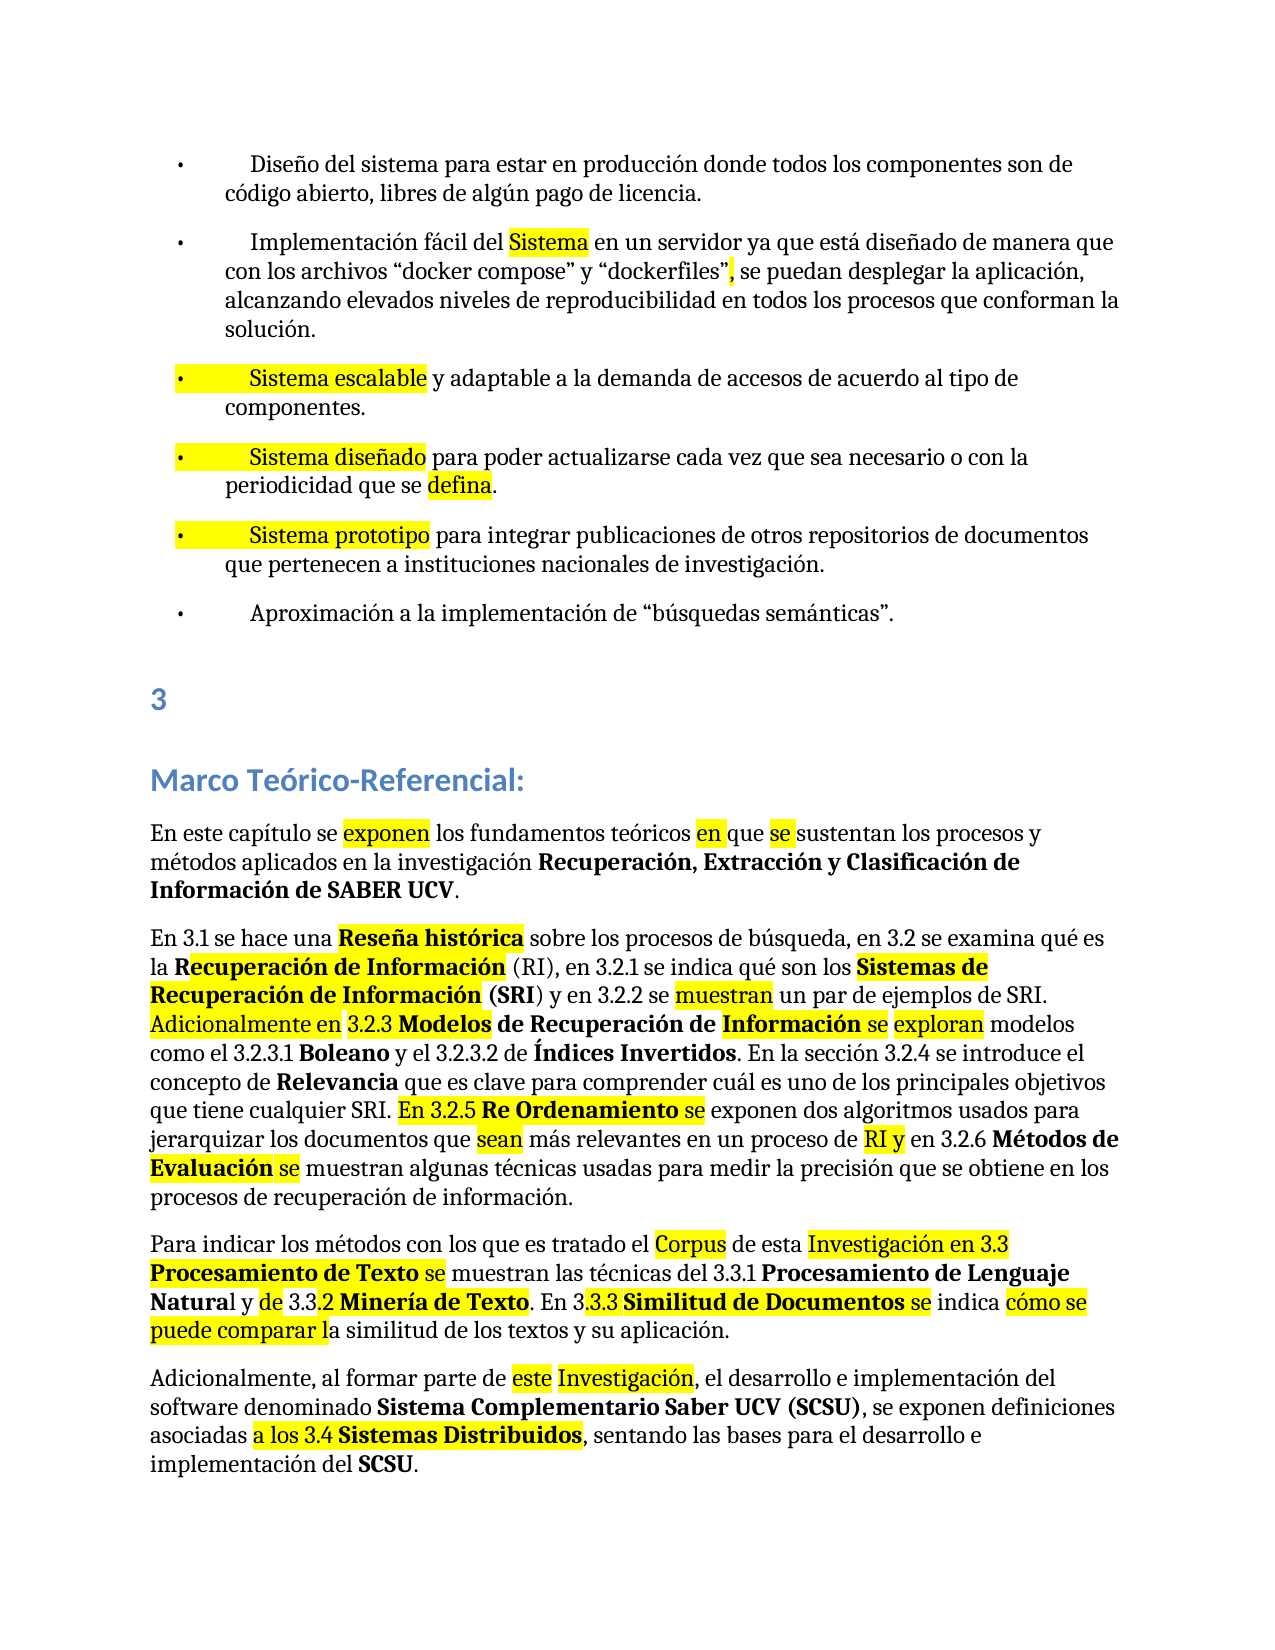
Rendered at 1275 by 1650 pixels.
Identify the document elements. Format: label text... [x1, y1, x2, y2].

list Sistema diseñado para poder actualizarse cada vez que sea necesario o con la periodicidad que se defina. [175, 442, 1125, 500]
list Aproximación a la implementación de “búsquedas semánticas”. [175, 599, 1125, 628]
list Sistema escalable y adaptable a la demanda de accesos de acuerdo al tipo de componentes. [175, 364, 1125, 422]
list Sistema prototipo para integrar publicaciones de otros repositorios de documentos que pertenecen a instituciones nacionales de investigación. [175, 521, 1125, 578]
text En 3.1 se hace una Reseña histórica sobre los procesos de búsqueda, en 3.2 se examina qué es la Recuperación de Información (RI), en 3.2.1 se indica qué son los Sistemas de Recuperación de Información (SRI) y en 3.2.2 se muestran un par de ejemplos de SRI. Adicionalmente en 3.2.3 Modelos de Recuperación de Información se exploran modelos como el 3.2.3.1 Boleano y el 3.2.3.2 de Índices Invertidos. En la sección 3.2.4 se introduce el concepto de Relevancia que es clave para comprender cuál es uno de los principales objetivos que tiene cualquier SRI. En 3.2.5 Re Ordenamiento se exponen dos algoritmos usados para jerarquizar los documentos que sean más relevantes en un proceso de RI y en 3.2.6 Métodos de Evaluación se muestran algunas técnicas usadas para medir la precisión que se obtiene en los procesos de recuperación de información. [150, 924, 1125, 1211]
list Implementación fácil del Sistema en un servidor ya que está diseñado de manera que con los archivos “docker compose” y “dockerfiles”, se puedan desplegar la aplicación, alcanzando elevados niveles de reproducibilidad en todos los procesos que conforman la solución. [175, 228, 1125, 343]
subtitle 3 Marco Teórico-Referencial: [150, 678, 1125, 800]
text Para indicar los métodos con los que es tratado el Corpus de esta Investigación en 3.3 Procesamiento de Texto se muestran las técnicas del 3.3.1 Procesamiento de Lenguaje Natural y de 3.3.2 Minería de Texto. En 3.3.3 Similitud de Documentos se indica cómo se puede comparar la similitud de los textos y su aplicación. [150, 1230, 1125, 1345]
text En este capítulo se exponen los fundamentos teóricos en que se sustentan los procesos y métodos aplicados en la investigación Recuperación, Extracción y Clasificación de Información de SABER UCV. [150, 819, 1125, 905]
list Diseño del sistema para estar en producción donde todos los componentes son de código abierto, libres de algún pago de licencia. [175, 150, 1125, 207]
text Adicionalmente, al formar parte de este Investigación, el desarrollo e implementación del software denominado Sistema Complementario Saber UCV (SCSU), se exponen definiciones asociadas a los 3.4 Sistemas Distribuidos, sentando las bases para el desarrollo e implementación del SCSU. [150, 1364, 1125, 1479]
